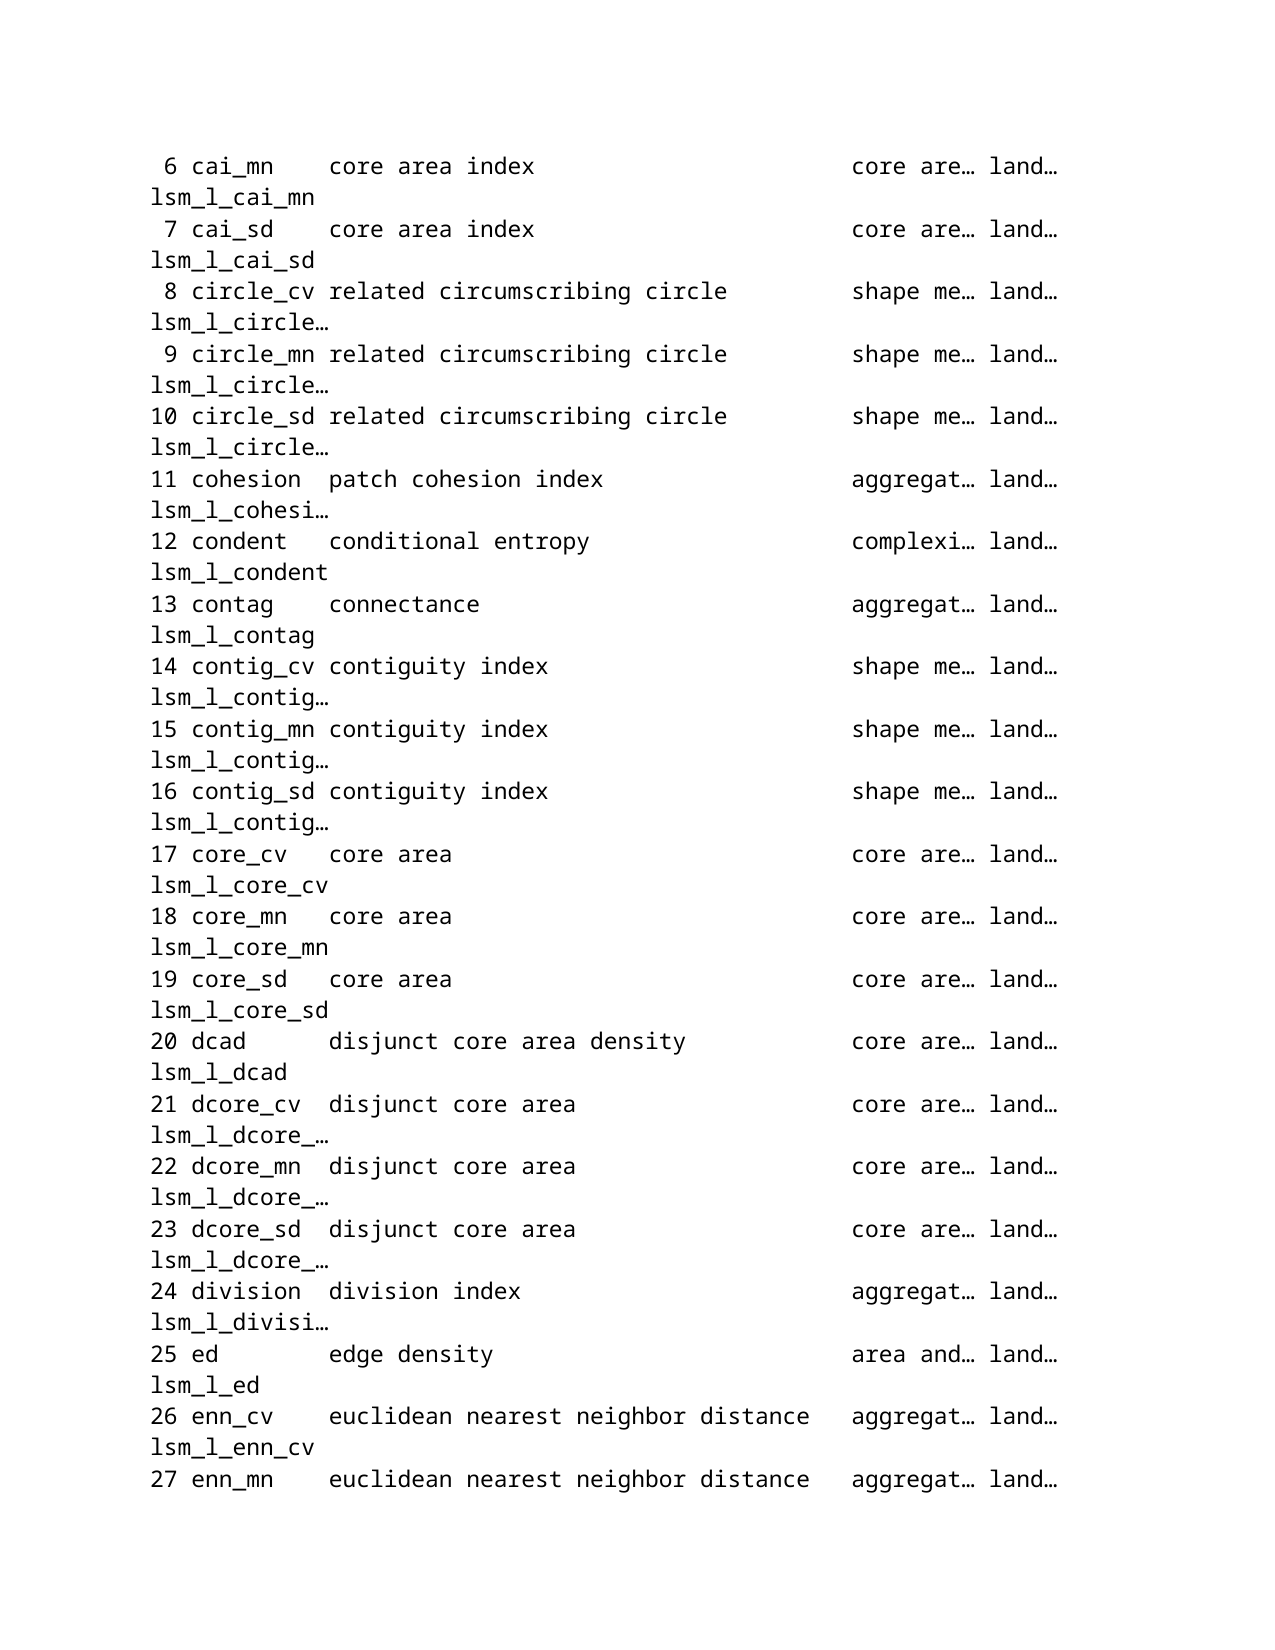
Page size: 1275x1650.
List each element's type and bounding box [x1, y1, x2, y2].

text [150, 150, 1125, 1494]
